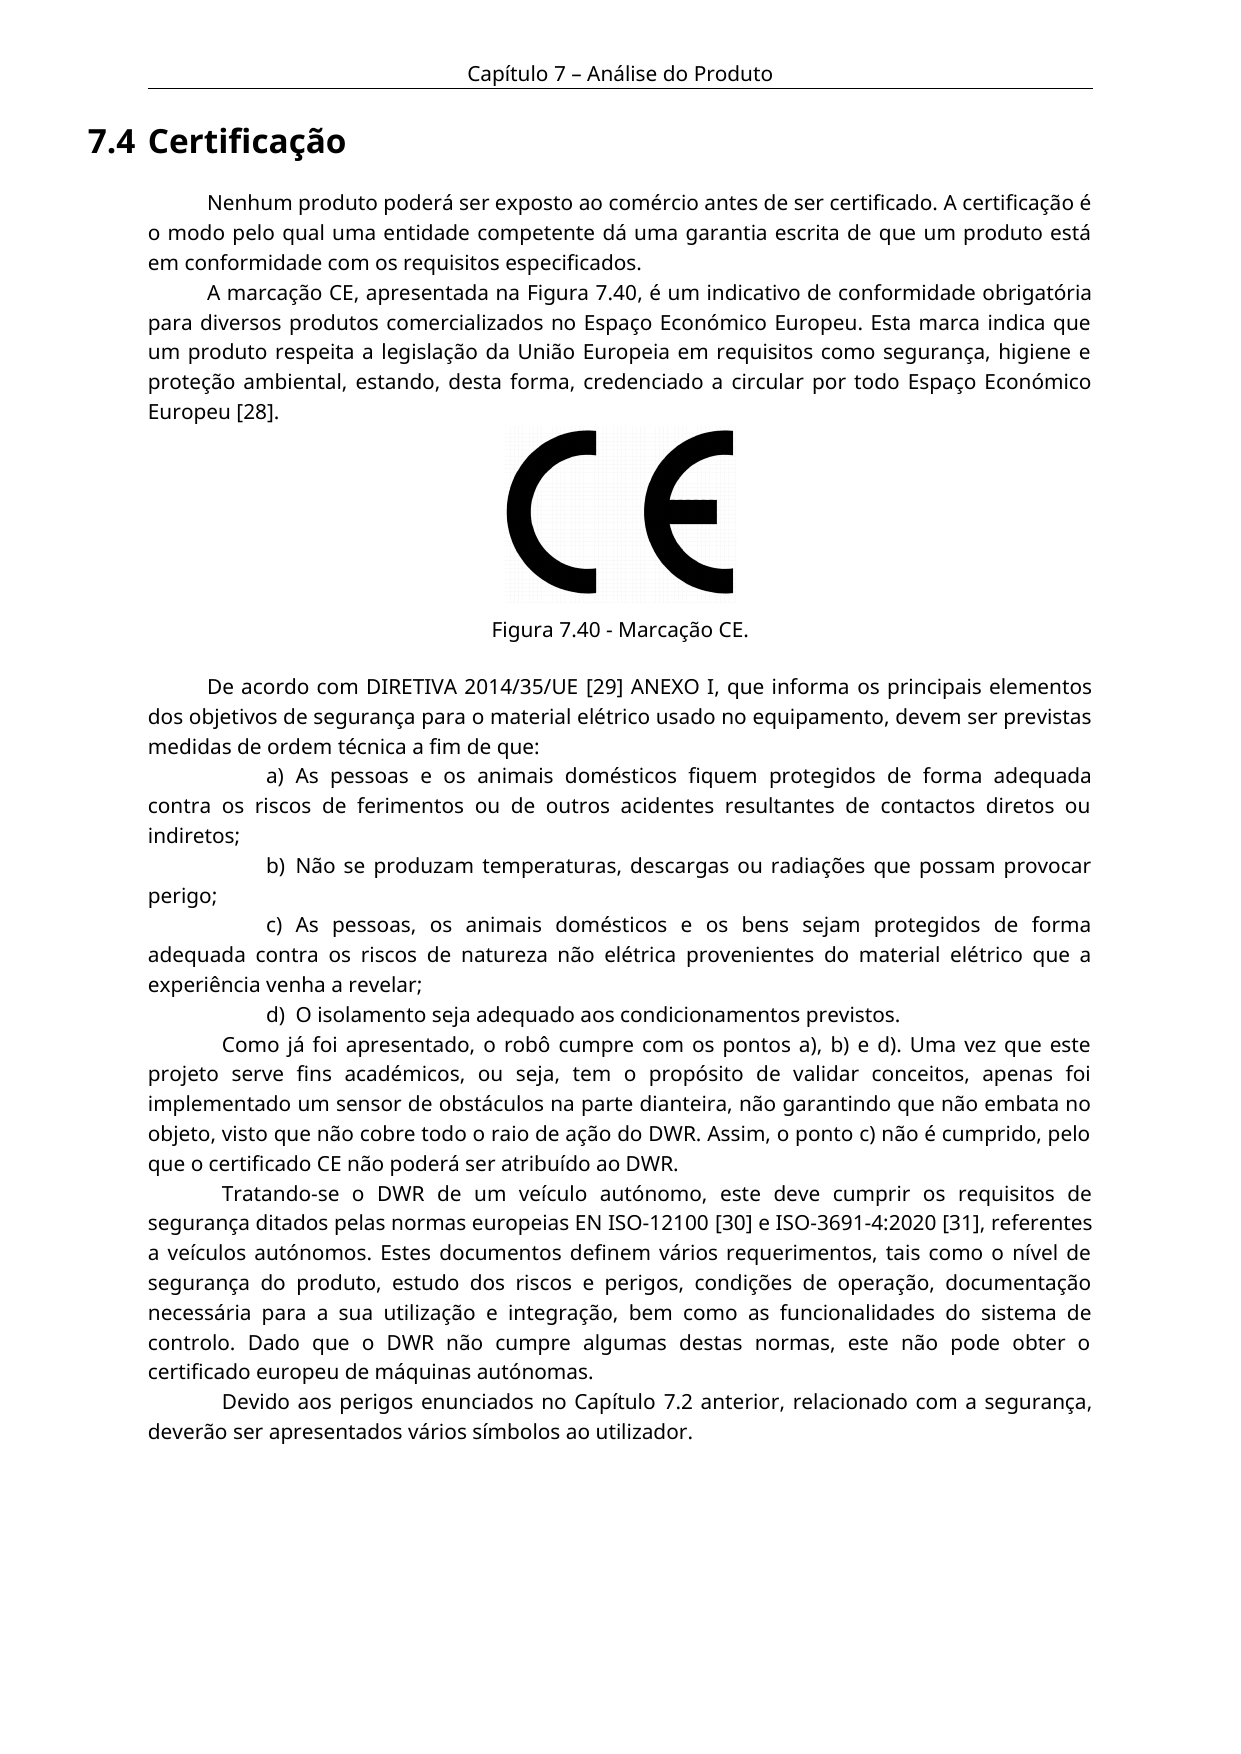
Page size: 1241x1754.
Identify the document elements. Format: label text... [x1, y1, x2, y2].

text Nenhum produto poderá ser exposto ao comércio antes de ser certificado. A certificação é o modo pelo qual uma entidade competente dá uma garantia escrita de que um produto está em conformidade com os requisitos especificados. [148, 188, 1092, 277]
list Não se produzam temperaturas, descargas ou radiações que possam provocar perigo; [148, 851, 1092, 909]
text Devido aos perigos enunciados no Capítulo 7.2 anterior, relacionado com a segurança, deverão ser apresentados vários símbolos ao utilizador. [148, 1387, 1092, 1446]
picture [503, 426, 737, 603]
text A marcação CE, apresentada na Figura 7.1, é um indicativo de conformidade obrigatória para diversos produtos comercializados no Espaço Económico Europeu. Esta marca indica que um produto respeita a legislação da União Europeia em requisitos como segurança, higiene e proteção ambiental, estando, desta forma, credenciado a circular por todo Espaço Económico Europeu . [148, 278, 1092, 426]
list As pessoas, os animais domésticos e os bens sejam protegidos de forma adequada contra os riscos de natureza não elétrica provenientes do material elétrico que a experiência venha a revelar; [148, 911, 1092, 999]
text Tratando-se o DWR de um veículo autónomo, este deve cumprir os requisitos de segurança ditados pelas normas europeias EN ISO-12100 e ISO-3691-4:2020 , referentes a veículos autónomos. Estes documentos definem vários requerimentos, tais como o nível de segurança do produto, estudo dos riscos e perigos, condições de operação, documentação necessária para a sua utilização e integração, bem como as funcionalidades do sistema de controlo. Dado que o DWR não cumpre algumas destas normas, este não pode obter o certificado europeu de máquinas autónomas. [148, 1179, 1092, 1386]
list As pessoas e os animais domésticos fiquem protegidos de forma adequada contra os riscos de ferimentos ou de outros acidentes resultantes de contactos diretos ou indiretos; [148, 762, 1092, 850]
subtitle Certificação [88, 118, 1092, 163]
list O isolamento seja adequado aos condicionamentos previstos. [148, 1000, 1092, 1028]
text Como já foi apresentado, o robô cumpre com os pontos a), b) e d). Uma vez que este projeto serve fins académicos, ou seja, tem o propósito de validar conceitos, apenas foi implementado um sensor de obstáculos na parte dianteira, não garantindo que não embata no objeto, visto que não cobre todo o raio de ação do DWR. Assim, o ponto c) não é cumprido, pelo que o certificado CE não poderá ser atribuído ao DWR. [148, 1030, 1092, 1177]
text De acordo com DIRETIVA 2014/35/UE ANEXO I, que informa os principais elementos dos objetivos de segurança para o material elétrico usado no equipamento, devem ser previstas medidas de ordem técnica a fim de que: [148, 672, 1092, 760]
